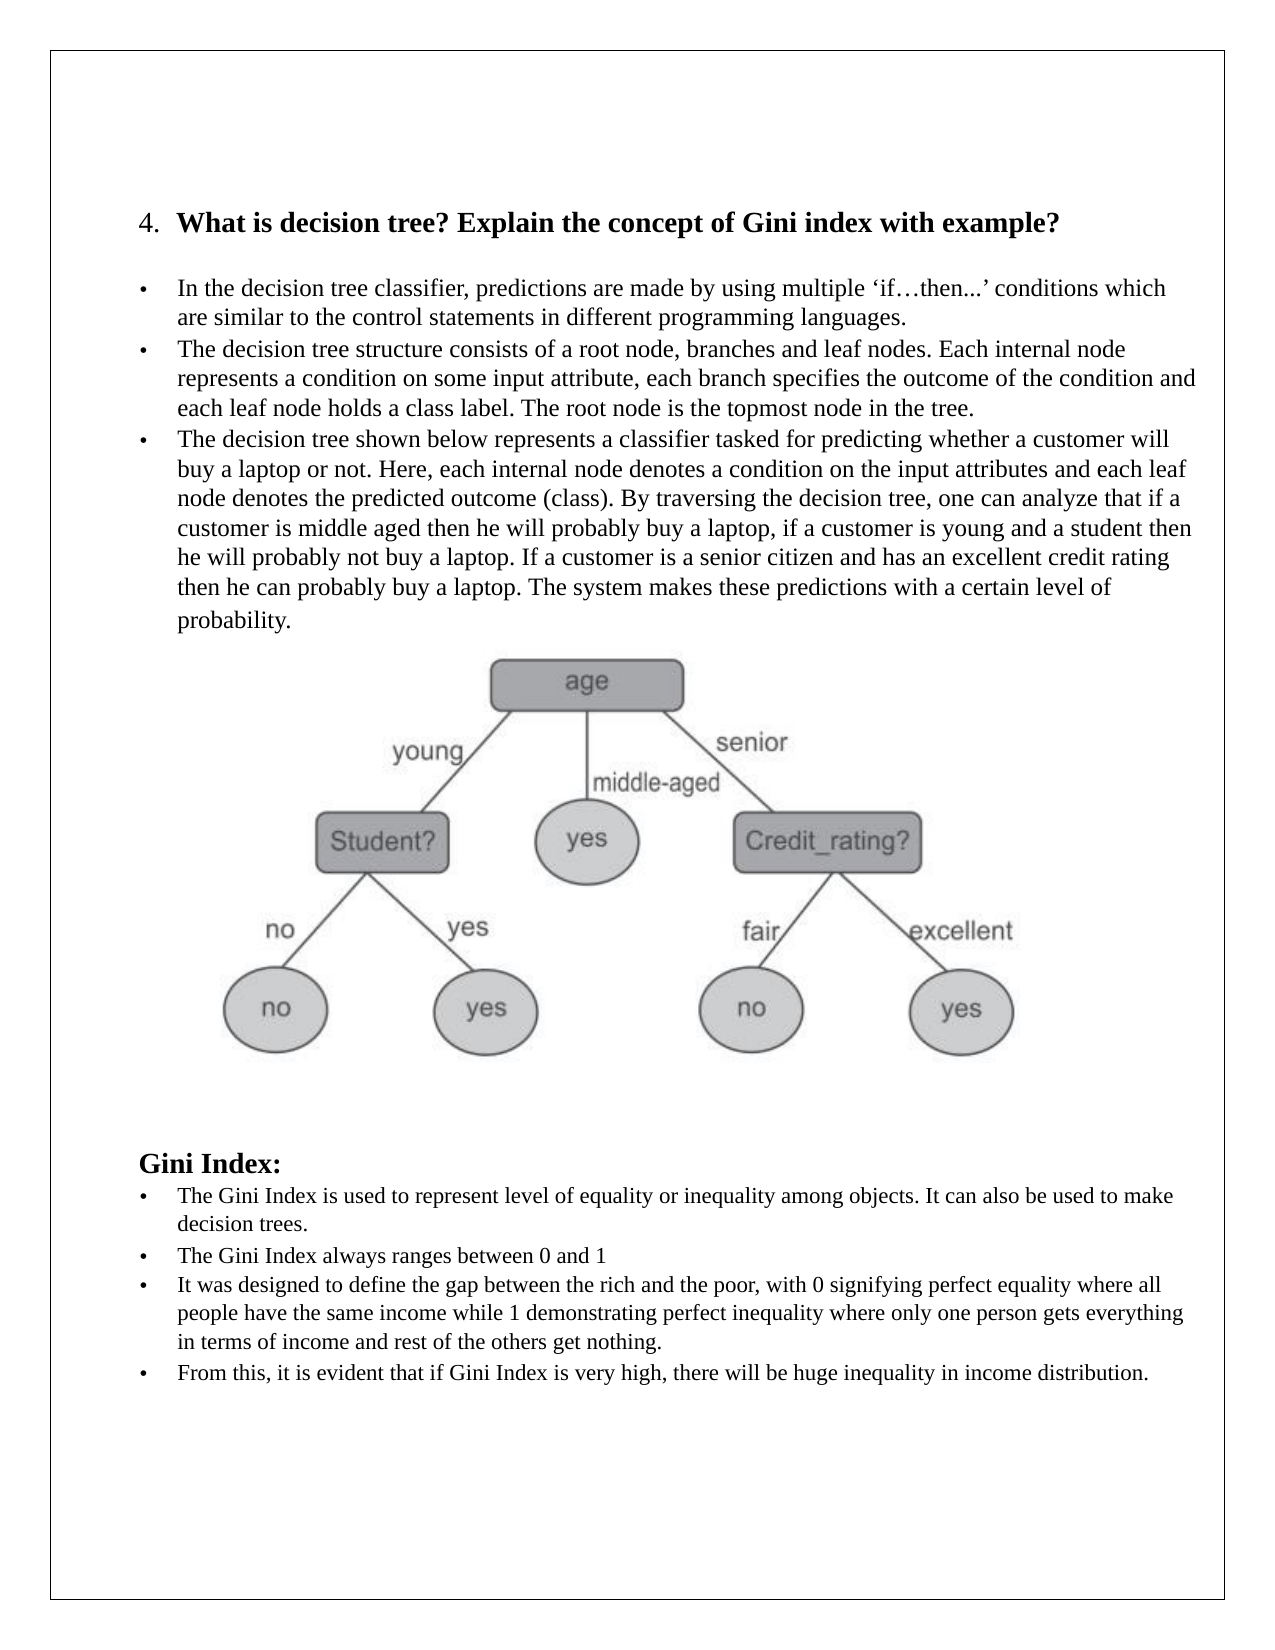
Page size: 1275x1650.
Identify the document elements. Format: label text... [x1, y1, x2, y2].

list The decision tree structure consists of a root node, branches and leaf nodes. Each internal node represents a condition on some input attribute, each branch specifies the outcome of the condition and each leaf node holds a class label. The root node is the topmost node in the tree. [139, 334, 1200, 422]
list In the decision tree classifier, predictions are made by using multiple ‘if…then...’ conditions which are similar to the control statements in different programming languages. [139, 273, 1200, 331]
picture [145, 637, 1110, 1077]
list The decision tree shown below represents a classifier tasked for predicting whether a customer will buy a laptop or not. Here, each internal node denotes a condition on the input attributes and each leaf node denotes the predicted outcome (class). By traversing the decision tree, one can analyze that if a customer is middle aged then he will probably buy a laptop, if a customer is young and a student then he will probably not buy a laptop. If a customer is a senior citizen and has an excellent credit rating then he can probably buy a laptop. The system makes these predictions with a certain level of probability. [139, 424, 1200, 635]
list It was designed to define the gap between the rich and the poor, with 0 signifying perfect equality where all people have the same income while 1 demonstrating perfect inequality where only one person gets everything in terms of income and rest of the others get nothing. [139, 1271, 1200, 1355]
list What is decision tree? Explain the concept of Gini index with example? [138, 206, 1175, 239]
list The Gini Index is used to represent level of equality or inequality among objects. It can also be used to make decision trees. [139, 1182, 1200, 1236]
text Gini Index: [138, 1146, 1175, 1179]
list From this, it is evident that if Gini Index is very high, there will be huge inequality in income distribution. [139, 1357, 1200, 1386]
list The Gini Index always ranges between 0 and 1 [139, 1241, 1200, 1269]
